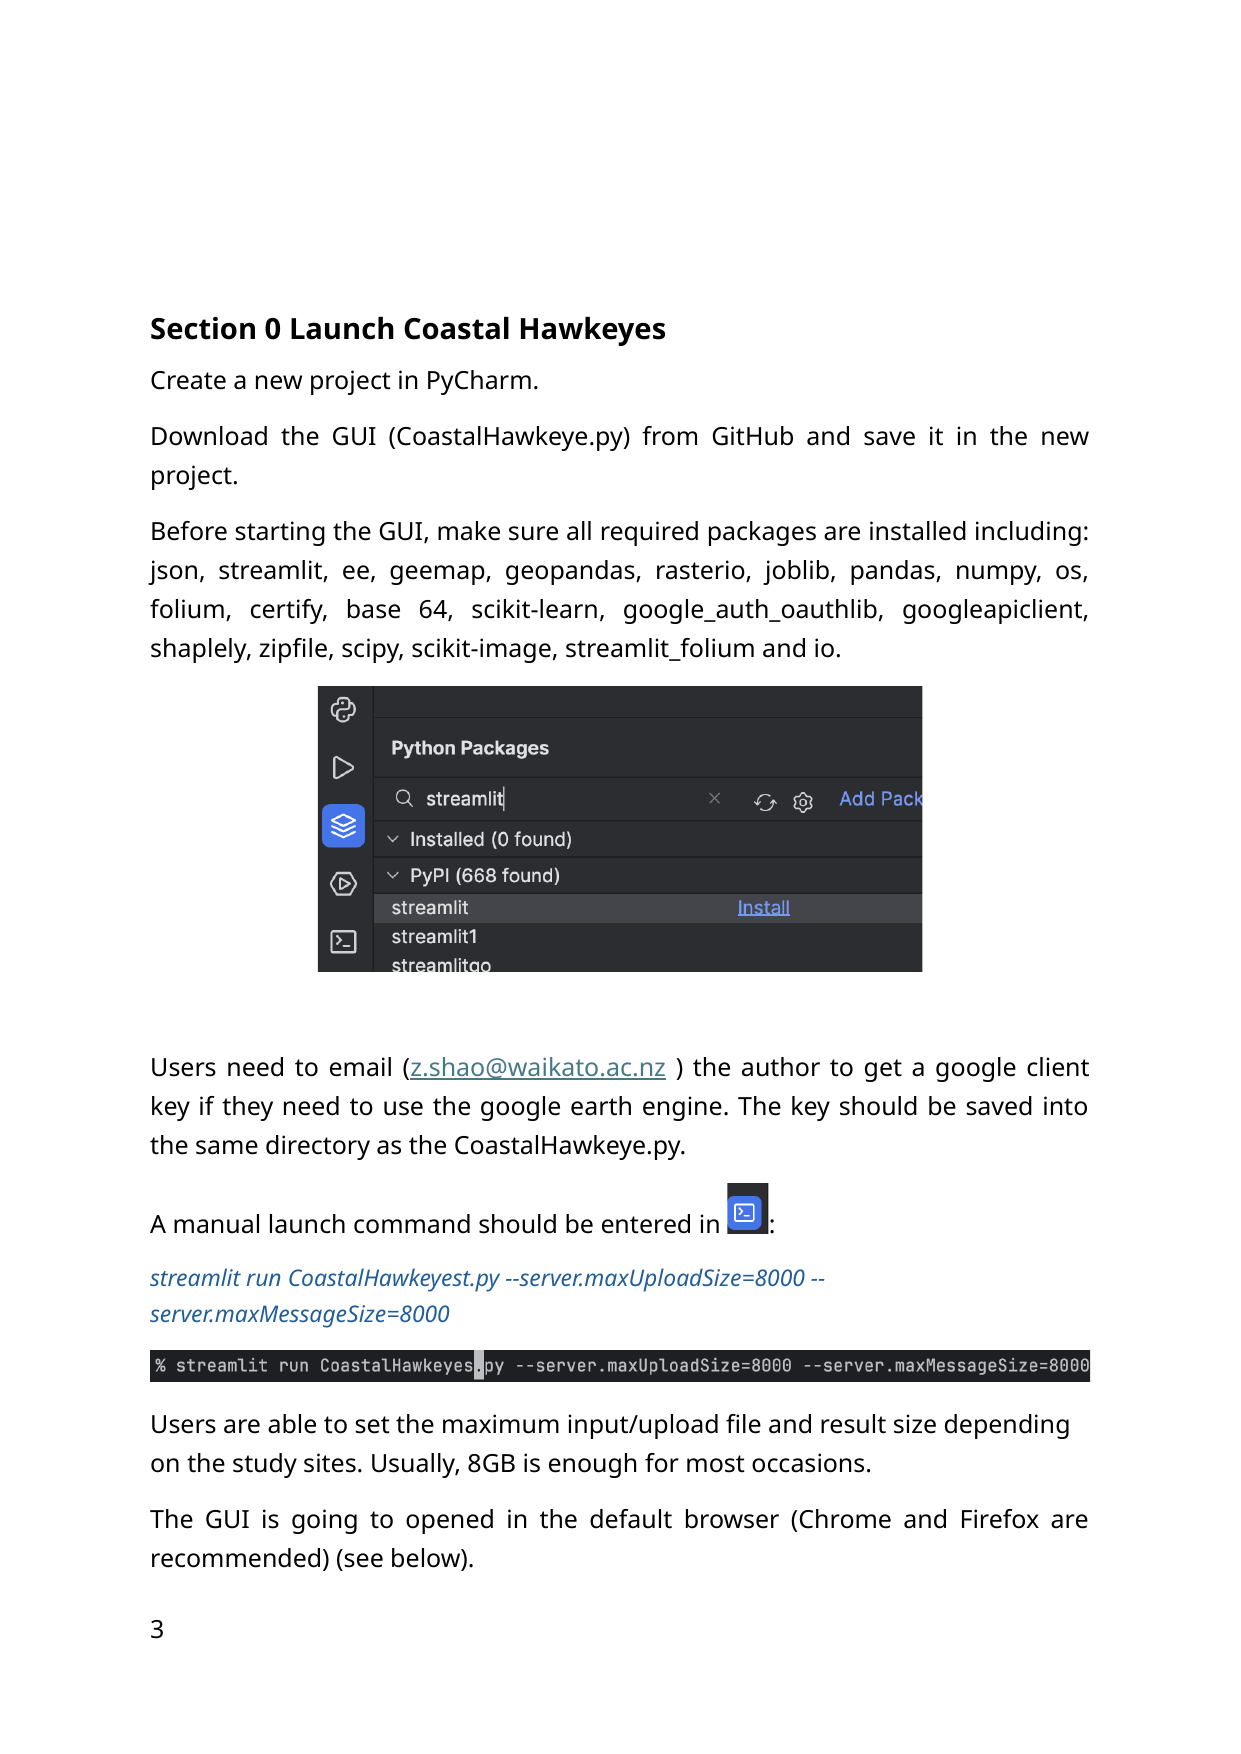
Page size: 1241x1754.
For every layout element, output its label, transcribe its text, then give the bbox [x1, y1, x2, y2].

text Create a new project in PyCharm. [150, 362, 1090, 397]
text Download the GUI (CoastalHawkeye.py) from GitHub and save it in the new project. [150, 418, 1090, 492]
text The GUI is going to opened in the default browser (Chrome and Firefox are recommended) (see below). [150, 1502, 1090, 1575]
picture [727, 1183, 769, 1234]
text streamlit run CoastalHawkeyest.py --server.maxUploadSize=8000 --server.maxMessageSize=8000 [150, 1262, 1090, 1329]
picture [150, 1350, 1091, 1382]
picture [317, 686, 923, 972]
text Before starting the GUI, make sure all required packages are installed including: json, streamlit, ee, geemap, geopandas, rasterio, joblib, pandas, numpy, os, folium, certify, base 64, scikit-learn, google_auth_oauthlib, googleapiclient, shaplely, zipfile, scipy, scikit-image, streamlit_folium and io. [150, 513, 1090, 665]
text Users need to email (z.shao@waikato.ac.nz ) the author to get a google client key if they need to use the google earth engine. The key should be saved into the same directory as the CoastalHawkeye.py. [150, 1049, 1090, 1162]
text Users are able to set the maximum input/upload file and result size depending on the study sites. Usually, 8GB is enough for most occasions. [150, 1407, 1090, 1480]
text A manual launch command should be entered in : [150, 1183, 1090, 1240]
subtitle Section 0 Launch Coastal Hawkeyes [150, 308, 1090, 348]
